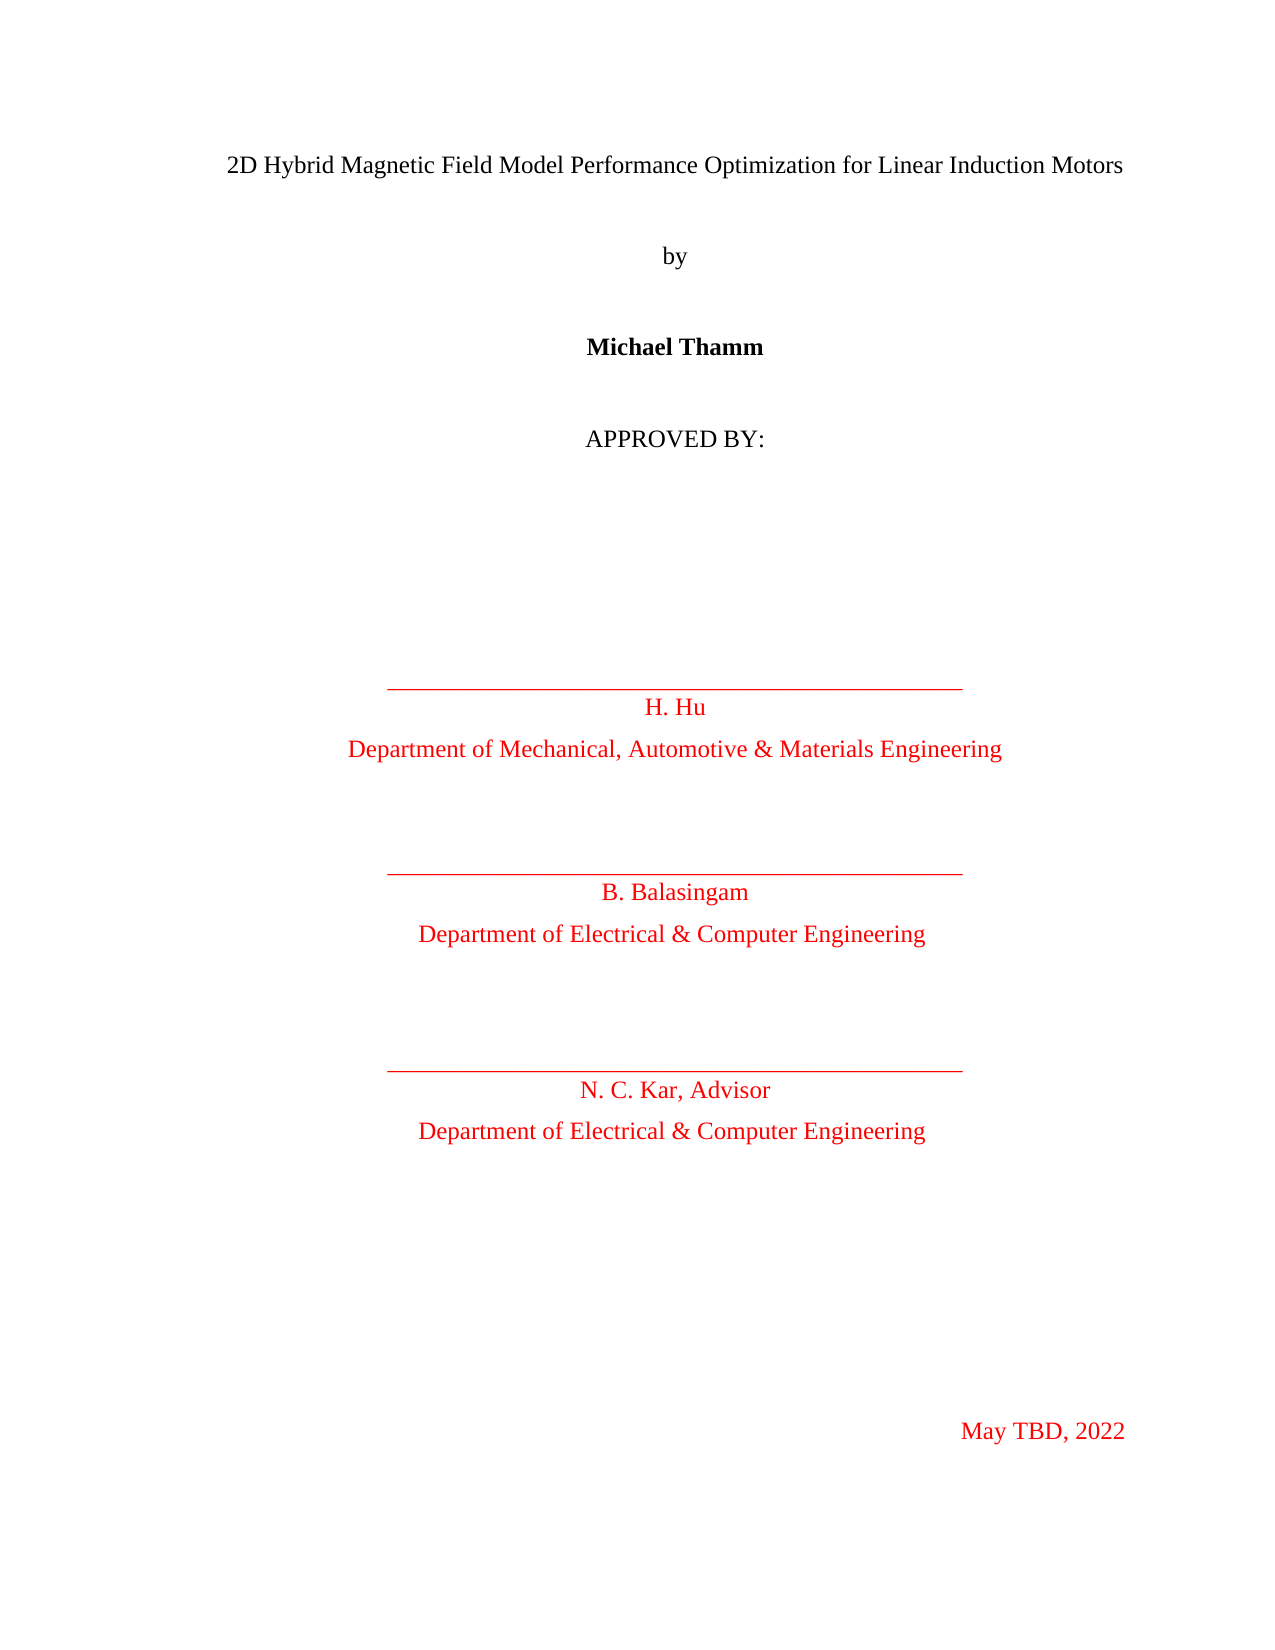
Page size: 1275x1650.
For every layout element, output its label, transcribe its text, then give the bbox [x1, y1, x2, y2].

title Department of Electrical & Computer Engineering [225, 919, 1125, 976]
text Department of Mechanical, Automotive & Materials Engineering [225, 734, 1125, 762]
title by [225, 241, 1125, 270]
title APPROVED BY: [225, 424, 1125, 452]
text ______________________________________________ [225, 1046, 1125, 1075]
text B. Balasingam [225, 877, 1125, 906]
text H. Hu [225, 692, 1125, 721]
text May TBD, 2022 [225, 1416, 1125, 1445]
title N. C. Kar, Advisor [225, 1075, 1125, 1104]
text ______________________________________________ [225, 849, 1125, 877]
title Michael Thamm [225, 332, 1125, 361]
title Department of Electrical & Computer Engineering [225, 1116, 1125, 1174]
text ______________________________________________ [225, 664, 1125, 692]
title 2D Hybrid Magnetic Field Model Performance Optimization for Linear Induction Motors [225, 150, 1125, 179]
